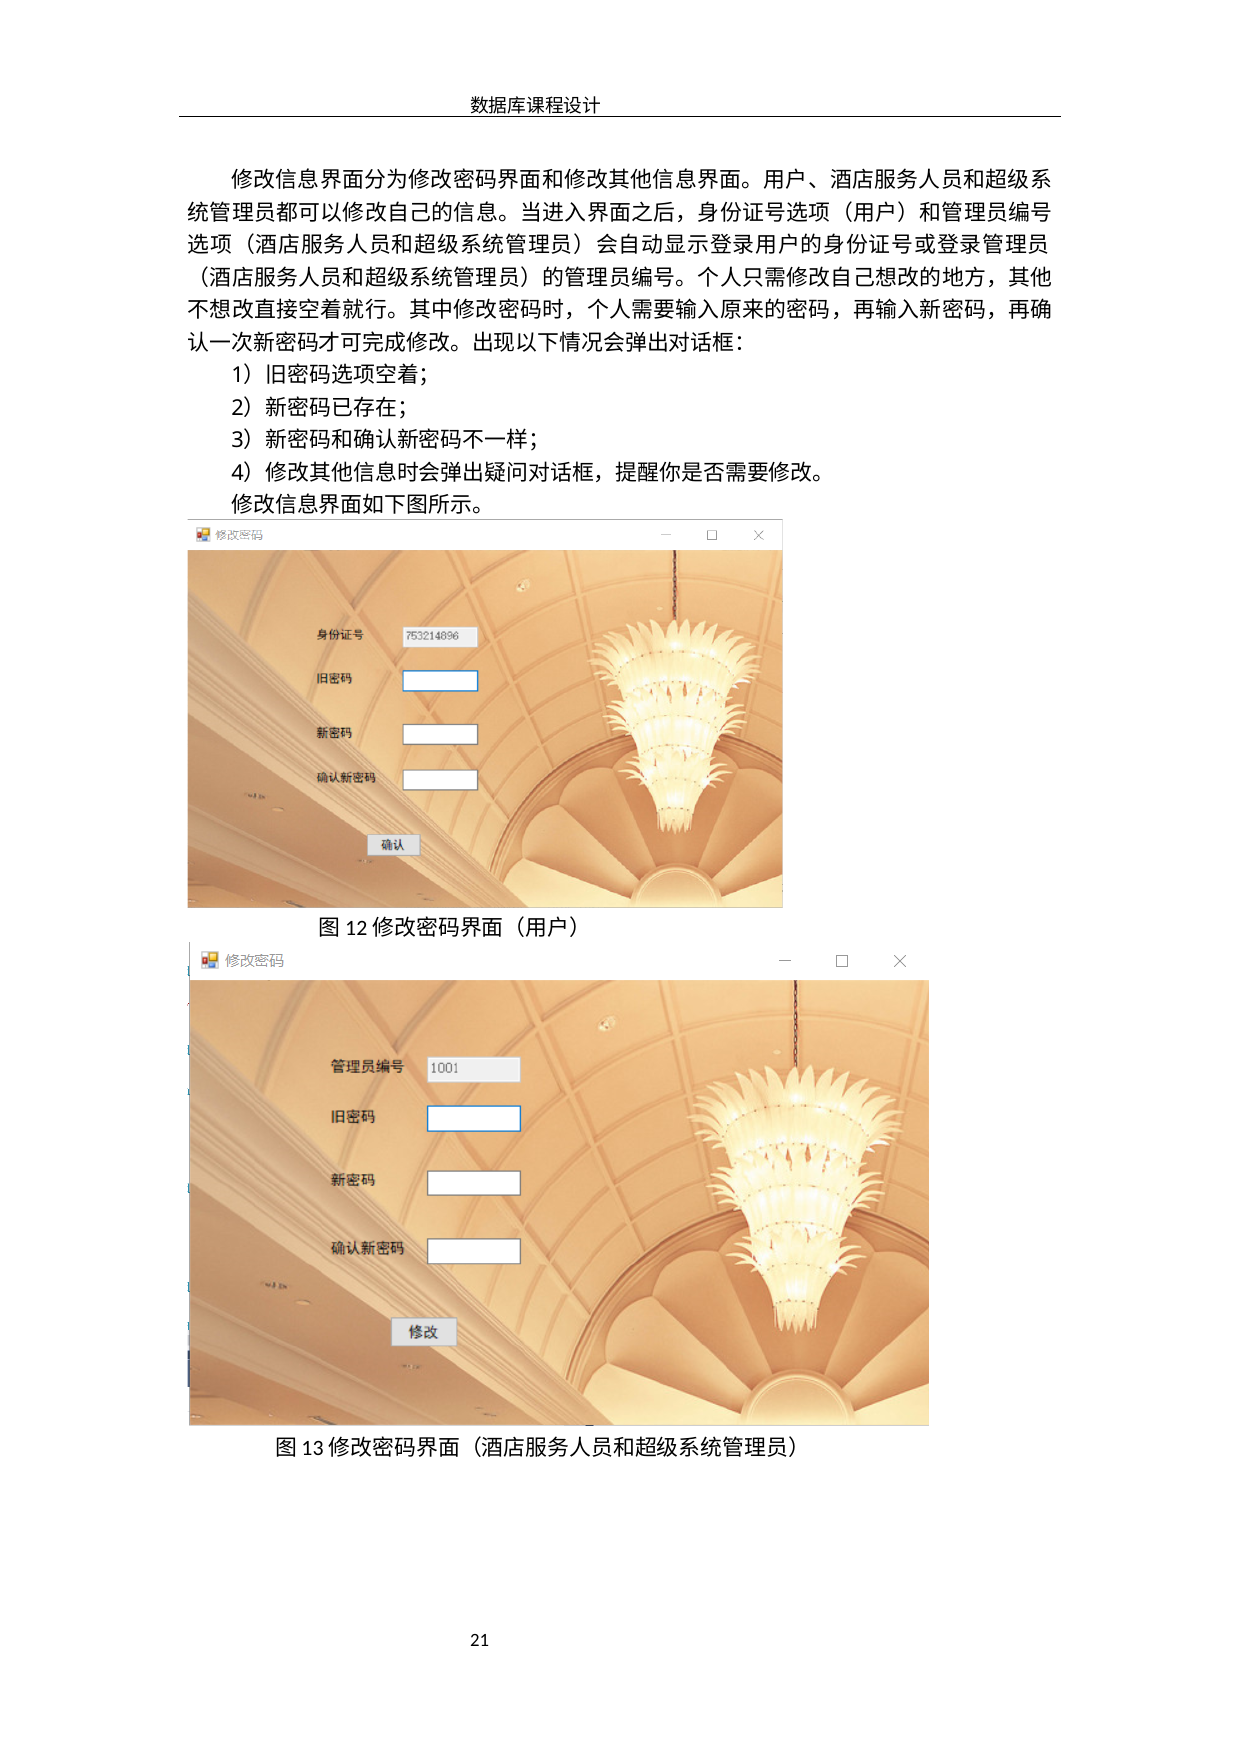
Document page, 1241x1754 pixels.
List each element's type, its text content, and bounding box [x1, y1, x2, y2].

picture [187, 519, 783, 908]
list 旧密码选项空着； [187, 357, 1053, 389]
text 修改信息界面分为修改密码界面和修改其他信息界面。用户、酒店服务人员和超级系统管理员都可以修改自己的信息。当进入界面之后，身份证号选项（用户）和管理员编号选项（酒店服务人员和超级系统管理员）会自动显示登录用户的身份证号或登录管理员（酒店服务人员和超级系统管理员）的管理员编号。个人只需修改自己想改的地方，其他不想改直接空着就行。其中修改密码时，个人需要输入原来的密码，再输入新密码，再确认一次新密码才可完成修改。出现以下情况会弹出对话框： [187, 162, 1053, 357]
picture [187, 942, 929, 1426]
text 图12 修改密码界面（用户） [187, 909, 1053, 942]
list 修改其他信息时会弹出疑问对话框，提醒你是否需要修改。 [187, 454, 1053, 487]
text 图13 修改密码界面（酒店服务人员和超级系统管理员） [187, 1429, 1053, 1462]
list 新密码已存在； [187, 389, 1053, 422]
list 新密码和确认新密码不一样； [187, 422, 1053, 454]
text 修改信息界面如下图所示。 [187, 487, 1053, 519]
